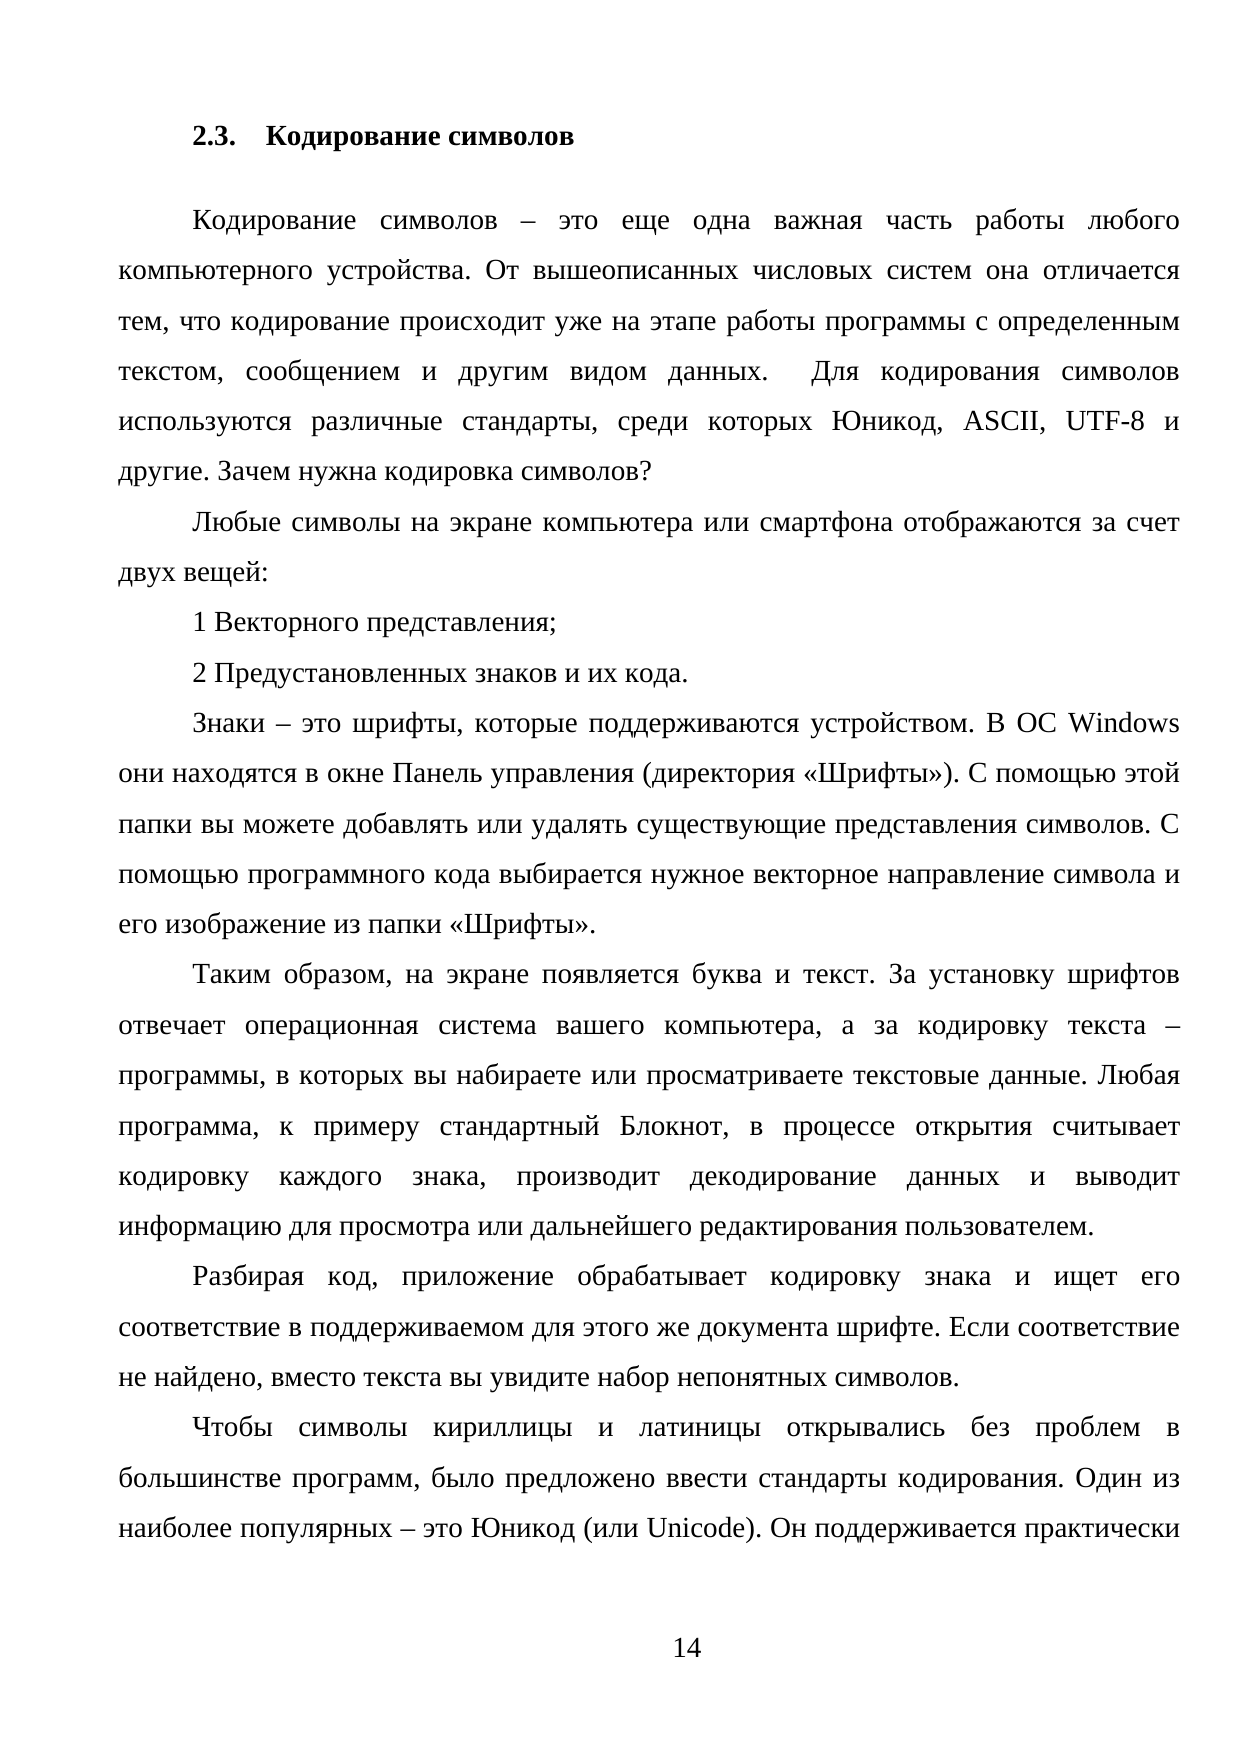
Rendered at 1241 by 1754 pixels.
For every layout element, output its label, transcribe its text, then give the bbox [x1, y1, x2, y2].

text Знаки – это шрифты, которые поддерживаются устройством. В ОС Windows они находятся в окне Панель управления (директория «Шрифты»). С помощью этой папки вы можете добавлять или удалять существующие представления символов. С помощью программного кода выбирается нужное векторное направление символа и его изображение из папки «Шрифты». [118, 705, 1181, 940]
subtitle 2.3. Кодирование символов [192, 118, 1181, 152]
text Кодирование символов – это еще одна важная часть работы любого компьютерного устройства. От вышеописанных числовых систем она отличается тем, что кодирование происходит уже на этапе работы программы с определенным текстом, сообщением и другим видом данных. Для кодирования символов используются различные стандарты, среди которых Юникод, ASCII, UTF-8 и другие. Зачем нужна кодировка символов? [118, 202, 1181, 487]
text 2 Предустановленных знаков и их кода. [118, 655, 1181, 688]
text 1 Векторного представления; [118, 604, 1181, 638]
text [118, 1409, 1181, 1544]
text Таким образом, на экране появляется буква и текст. За установку шрифтов отвечает операционная система вашего компьютера, а за кодировку текста – программы, в которых вы набираете или просматриваете текстовые данные. Любая программа, к примеру стандартный Блокнот, в процессе открытия считывает кодировку каждого знака, производит декодирование данных и выводит информацию для просмотра или дальнейшего редактирования пользователем. [118, 957, 1181, 1242]
text Любые символы на экране компьютера или смартфона отображаются за счет двух вещей: [118, 504, 1181, 588]
text Разбирая код, приложение обрабатывает кодировку знака и ищет его соответствие в поддерживаемом для этого же документа шрифте. Если соответствие не найдено, вместо текста вы увидите набор непонятных символов. [118, 1258, 1181, 1393]
